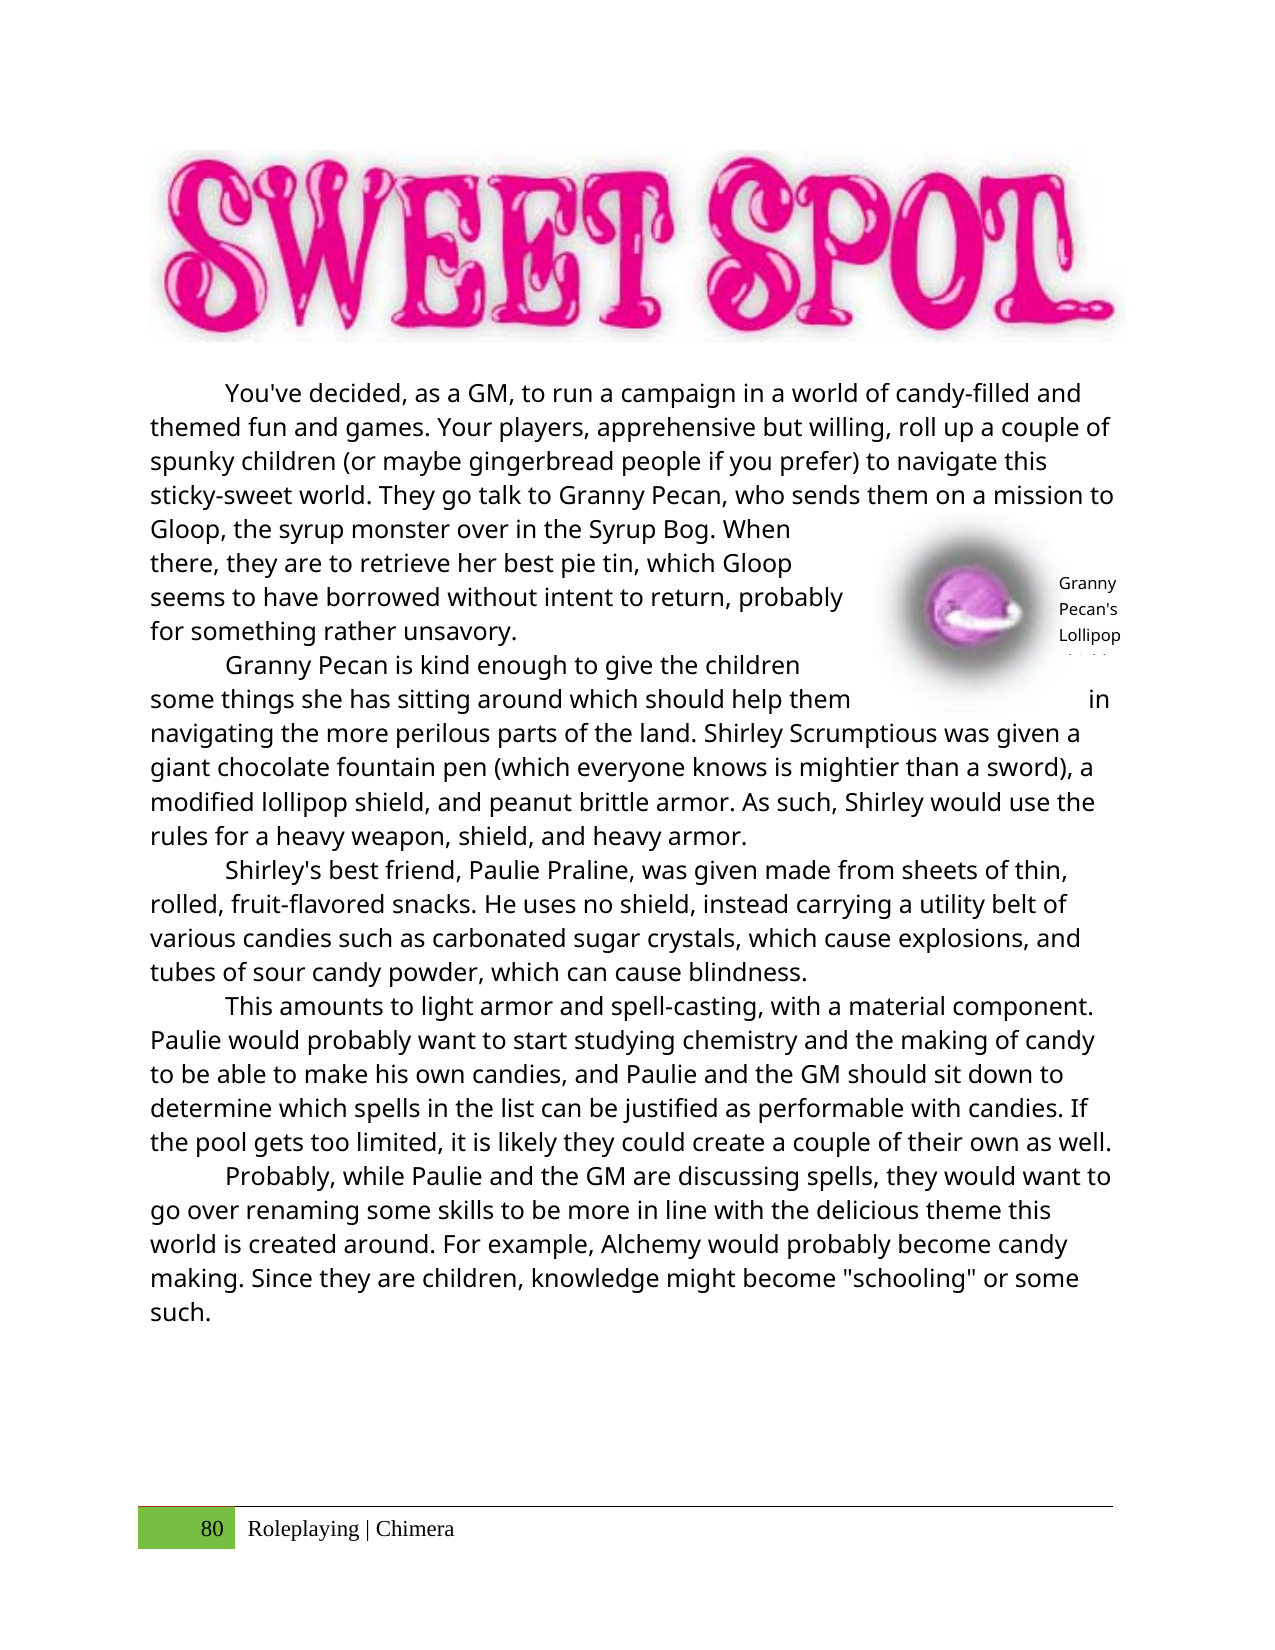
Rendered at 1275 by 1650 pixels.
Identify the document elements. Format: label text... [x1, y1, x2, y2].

text Granny Pecan is kind enough to give the children some things she has sitting around which should help them in navigating the more perilous parts of the land. Shirley Scrumptious was given a giant chocolate fountain pen (which everyone knows is mightier than a sword), a modified lollipop shield, and peanut brittle armor. As such, Shirley would use the rules for a heavy weapon, shield, and heavy armor. [150, 648, 1125, 852]
picture [150, 150, 1125, 342]
picture [871, 512, 1070, 713]
text This amounts to light armor and spell-casting, with a material component. Paulie would probably want to start studying chemistry and the making of candy to be able to make his own candies, and Paulie and the GM should sit down to determine which spells in the list can be justified as performable with candies. If the pool gets too limited, it is likely they could create a couple of their own as well. [150, 988, 1125, 1159]
text Probably, while Paulie and the GM are discussing spells, they would want to go over renaming some skills to be more in line with the delicious theme this world is created around. For example, Alchemy would probably become candy making. Since they are children, knowledge might become "schooling" or some such. [150, 1159, 1125, 1329]
text Shirley's best friend, Paulie Praline, was given made from sheets of thin, rolled, fruit-flavored snacks. He uses no shield, instead carrying a utility belt of various candies such as carbonated sugar crystals, which cause explosions, and tubes of sour candy powder, which can cause blindness. [150, 852, 1125, 988]
text You've decided, as a GM, to run a campaign in a world of candy-filled and themed fun and games. Your players, apprehensive but willing, roll up a couple of spunky children (or maybe gingerbread people if you prefer) to navigate this sticky-sweet world. They go talk to Granny Pecan, who sends them on a mission to Gloop, the syrup monster over in the Syrup Bog. When there, they are to retrieve her best pie tin, which Gloop seems to have borrowed without intent to return, probably for something rather unsavory. [150, 375, 1125, 648]
